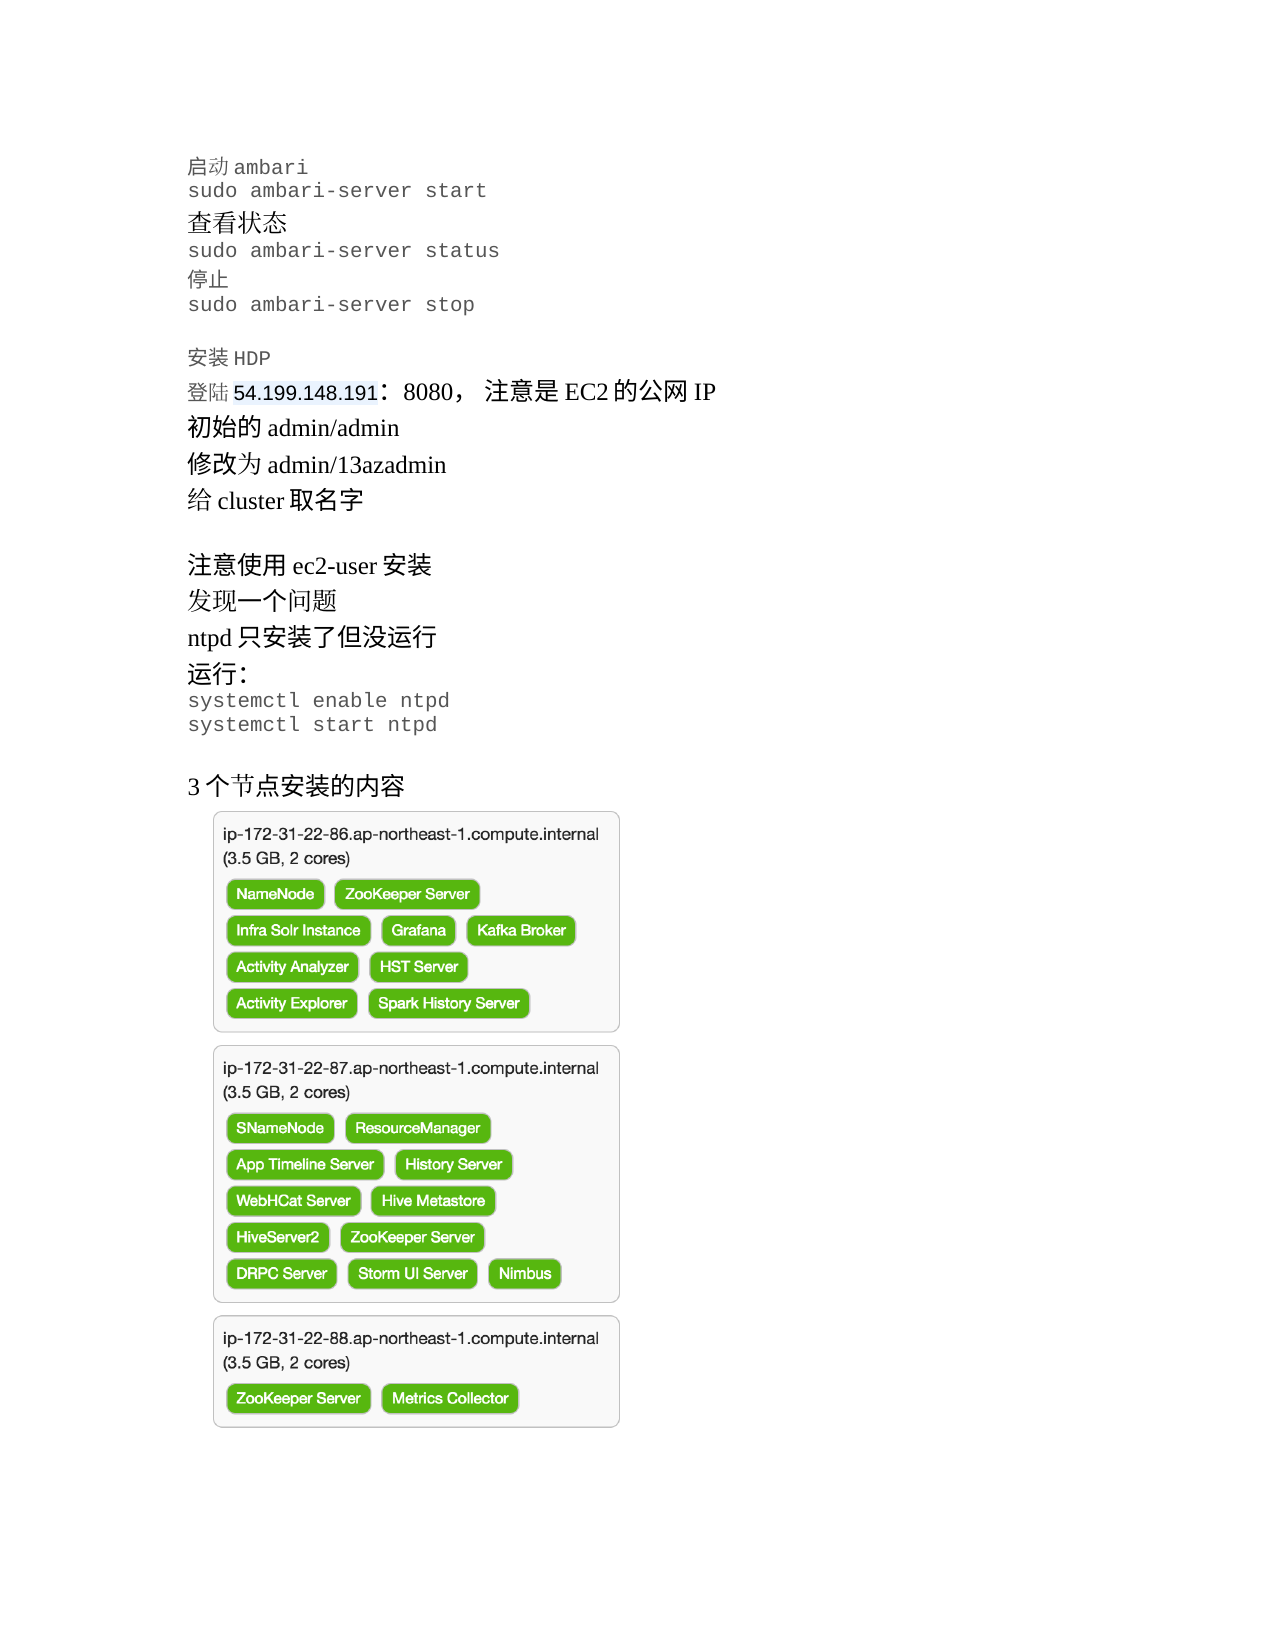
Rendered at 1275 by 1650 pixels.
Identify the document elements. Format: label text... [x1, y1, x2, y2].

text 安装HDP [187, 341, 1087, 372]
text sudo ambari-server status [187, 240, 1087, 264]
text systemctl enable ntpd [187, 690, 1087, 714]
text sudo ambari-server stop [187, 294, 1087, 317]
text 初始的admin/admin [187, 408, 1087, 444]
text 启动ambari [187, 150, 1087, 180]
text 发现一个问题 [187, 582, 1087, 618]
text 修改为admin/13azadmin [187, 444, 1087, 480]
text systemctl start ntpd [187, 714, 1087, 738]
text 查看状态 [187, 204, 1087, 240]
text sudo ambari-server start [187, 180, 1087, 204]
text ntpd只安装了但没运行 [187, 618, 1087, 654]
text 登陆54.199.148.191：8080， 注意是EC2的公网IP [187, 372, 1087, 408]
text 停止 [187, 264, 1087, 294]
text 3个节点安装的内容 [187, 766, 1087, 803]
picture [187, 802, 644, 1453]
text 注意使用ec2-user安装 [187, 545, 1087, 582]
text 运行： [187, 654, 1087, 690]
text 给cluster取名字 [187, 480, 1087, 517]
